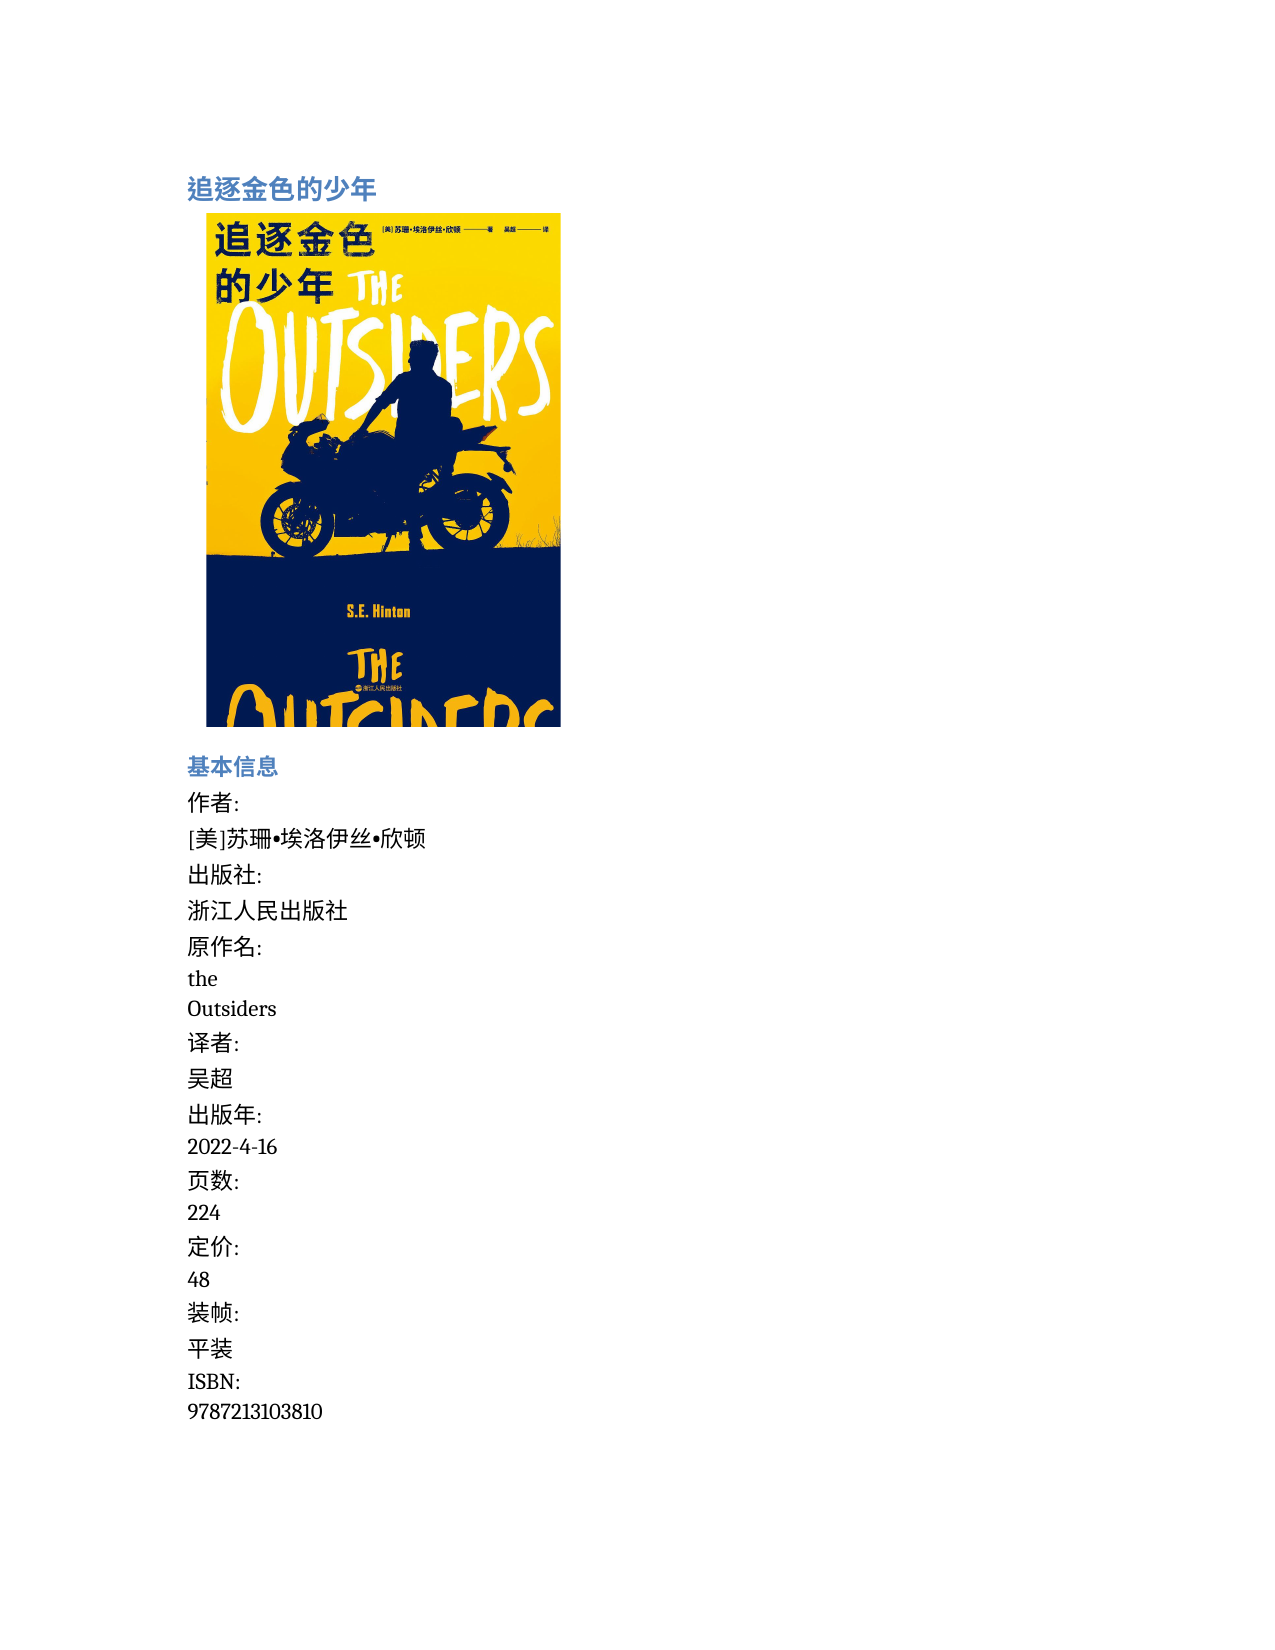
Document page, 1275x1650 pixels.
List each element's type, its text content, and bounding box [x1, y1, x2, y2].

text 作者: [美]苏珊•埃洛伊丝•欣顿 出版社: 浙江人民出版社 原作名: the Outsiders 译者: 吴超 出版年: 2022-4-16 页数: 224 定价: 48 装帧: 平装 ISBN: 9787213103810 [187, 787, 1087, 1455]
subtitle 基本信息 [187, 751, 1087, 782]
picture [206, 213, 561, 727]
subtitle 追逐金色的少年 [187, 171, 1087, 208]
